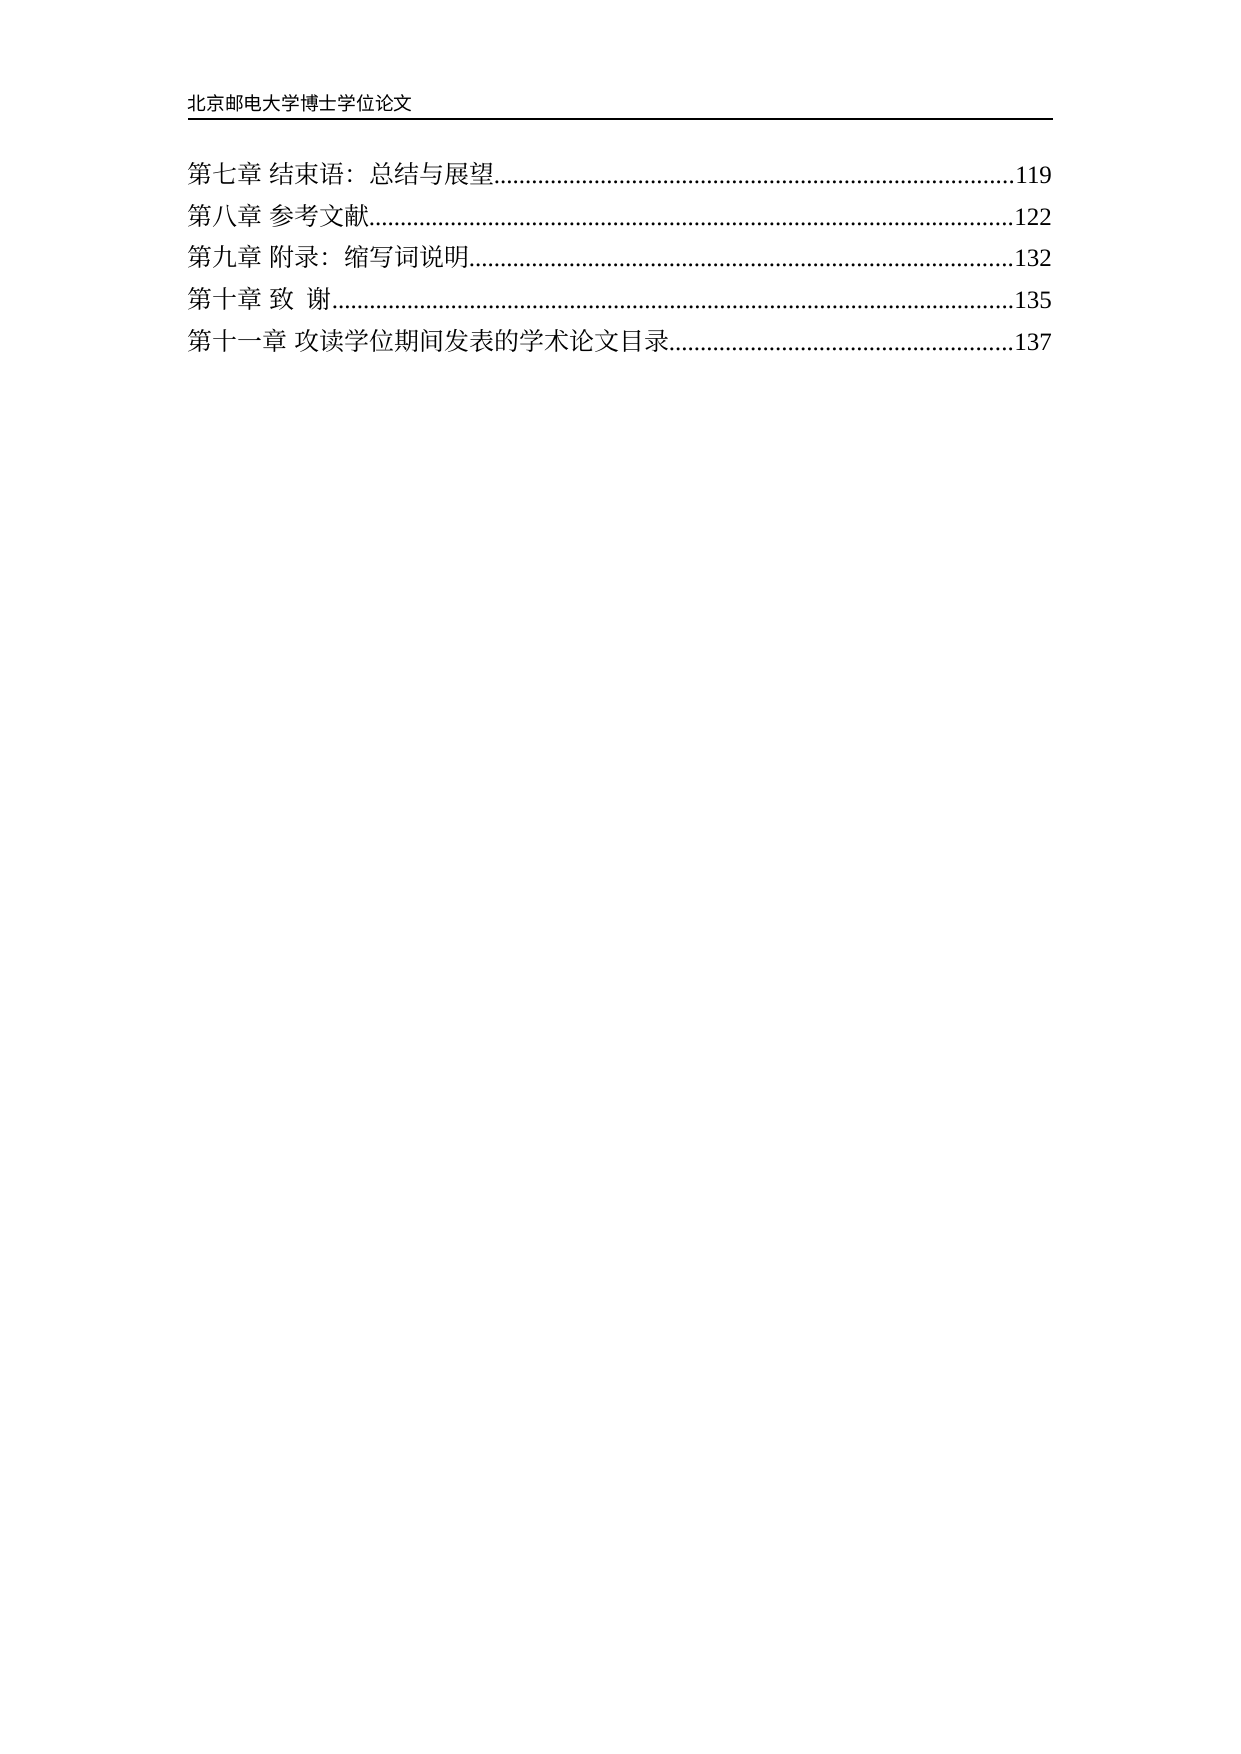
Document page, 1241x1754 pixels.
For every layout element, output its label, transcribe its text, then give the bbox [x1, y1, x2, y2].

text 第十一章 攻读学位期间发表的学术论文目录 137 [187, 317, 1053, 358]
text 第八章 参考文献 122 [187, 192, 1053, 233]
text 第九章 附录：缩写词说明 132 [187, 233, 1053, 275]
text 第十章 致 谢 135 [187, 275, 1053, 317]
text 第七章 结束语：总结与展望 119 [187, 150, 1053, 192]
